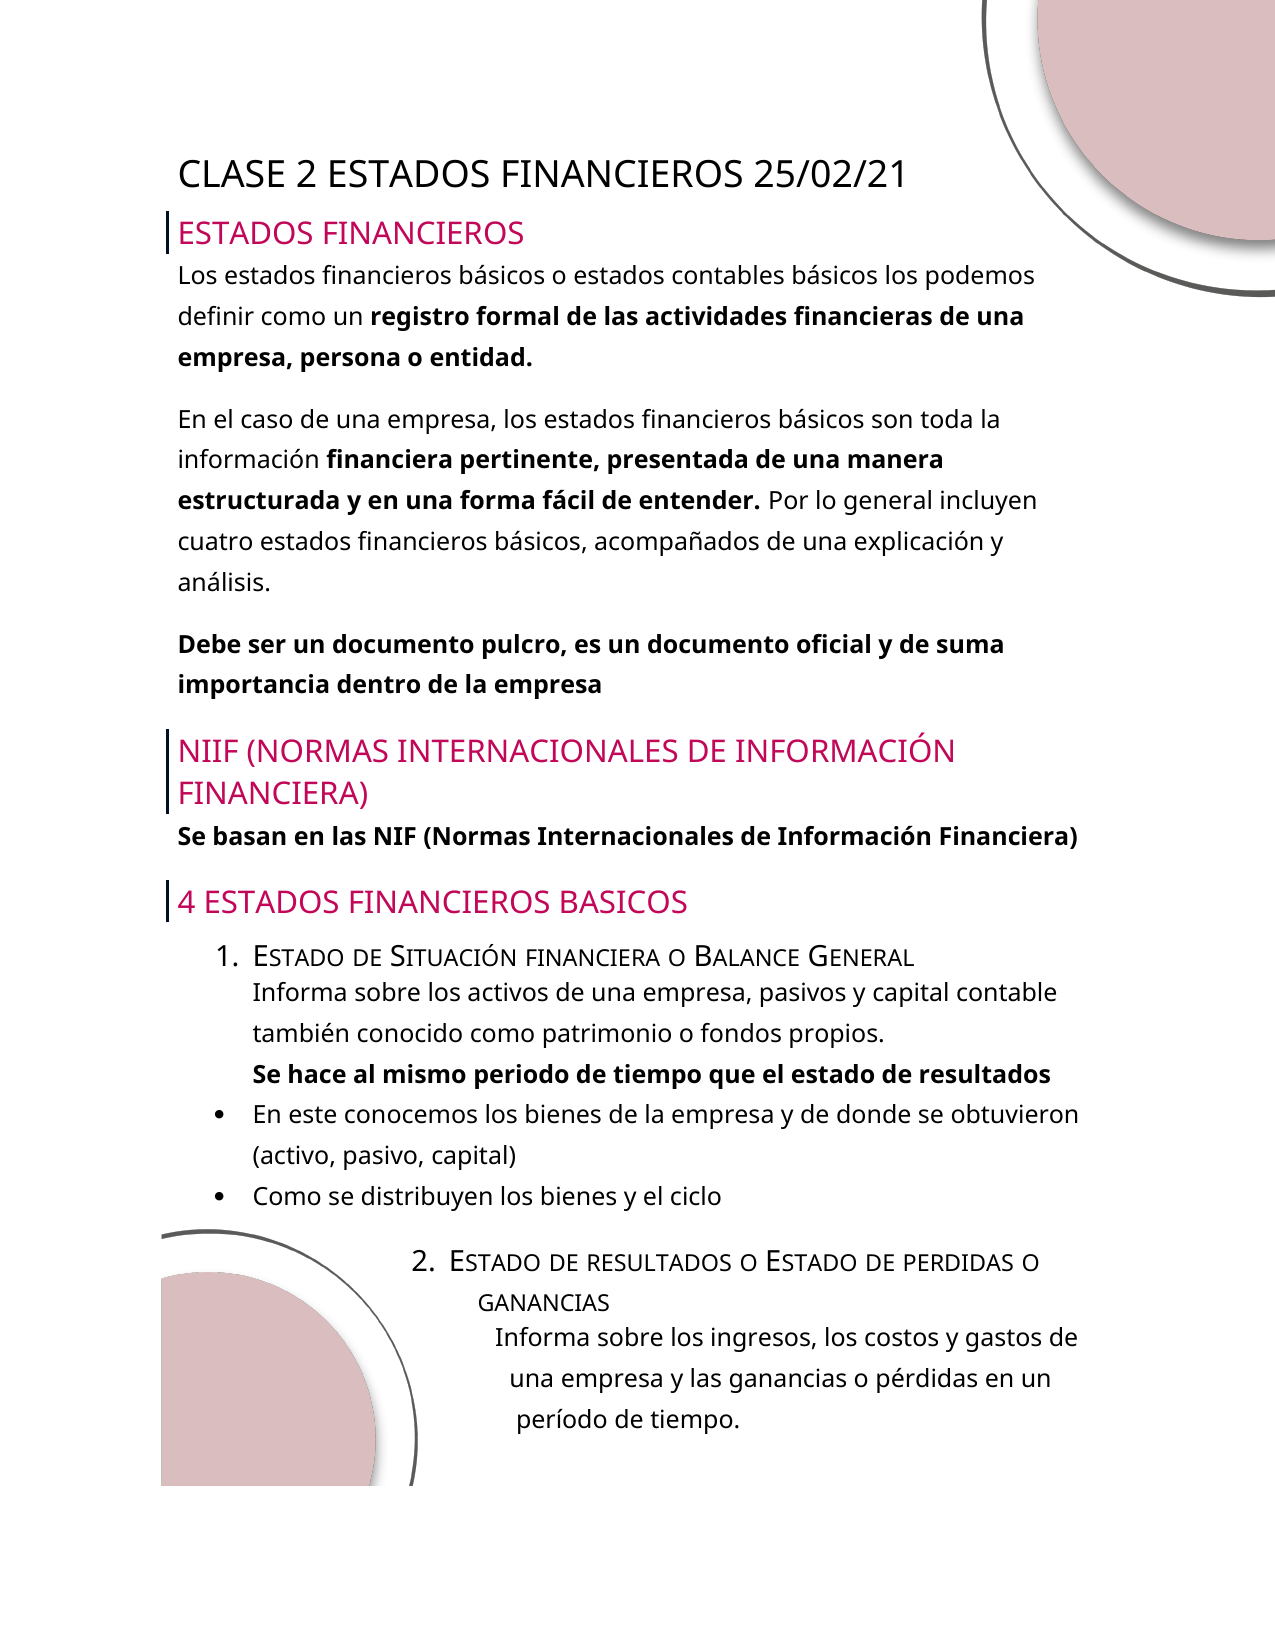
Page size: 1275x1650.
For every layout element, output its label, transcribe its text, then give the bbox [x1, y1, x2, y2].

text Se basan en las NIF (Normas Internacionales de Información Financiera) [177, 818, 1098, 852]
text Los estados financieros básicos o estados contables básicos los podemos definir como un registro formal de las actividades financieras de una empresa, persona o entidad. [177, 258, 1098, 374]
subtitle Estado de Situación financiera o Balance General [215, 935, 1098, 974]
picture [968, 0, 1275, 300]
list Informa sobre los ingresos, los costos y gastos de una empresa y las ganancias o pérdidas en un período de tiempo. [385, 1320, 1098, 1436]
picture [152, 1226, 422, 1493]
text Debe ser un documento pulcro, es un documento oficial y de suma importancia dentro de la empresa [177, 626, 1098, 701]
list Informa sobre los activos de una empresa, pasivos y capital contable también conocido como patrimonio o fondos propios. [252, 974, 1098, 1049]
list En este conocemos los bienes de la empresa y de donde se obtuvieron (activo, pasivo, capital) [215, 1097, 1098, 1172]
subtitle Estado de resultados o Estado de perdidas o ganancias [286, 1240, 1098, 1320]
text En el caso de una empresa, los estados financieros básicos son toda la información financiera pertinente, presentada de una manera estructurada y en una forma fácil de entender. Por lo general incluyen cuatro estados financieros básicos, acompañados de una explicación y análisis. ​ [177, 401, 1098, 599]
list Como se distribuyen los bienes y el ciclo [215, 1179, 1098, 1213]
subtitle Clase 2 estados financieros 25/02/21 [177, 148, 1098, 199]
list Se hace al mismo periodo de tiempo que el estado de resultados [252, 1056, 1098, 1090]
subtitle 4 estados financieros basicos [169, 880, 1098, 922]
subtitle Estados financieros [169, 211, 1098, 254]
subtitle NIIF (Normas Internacionales de información financiera) [169, 729, 1098, 814]
